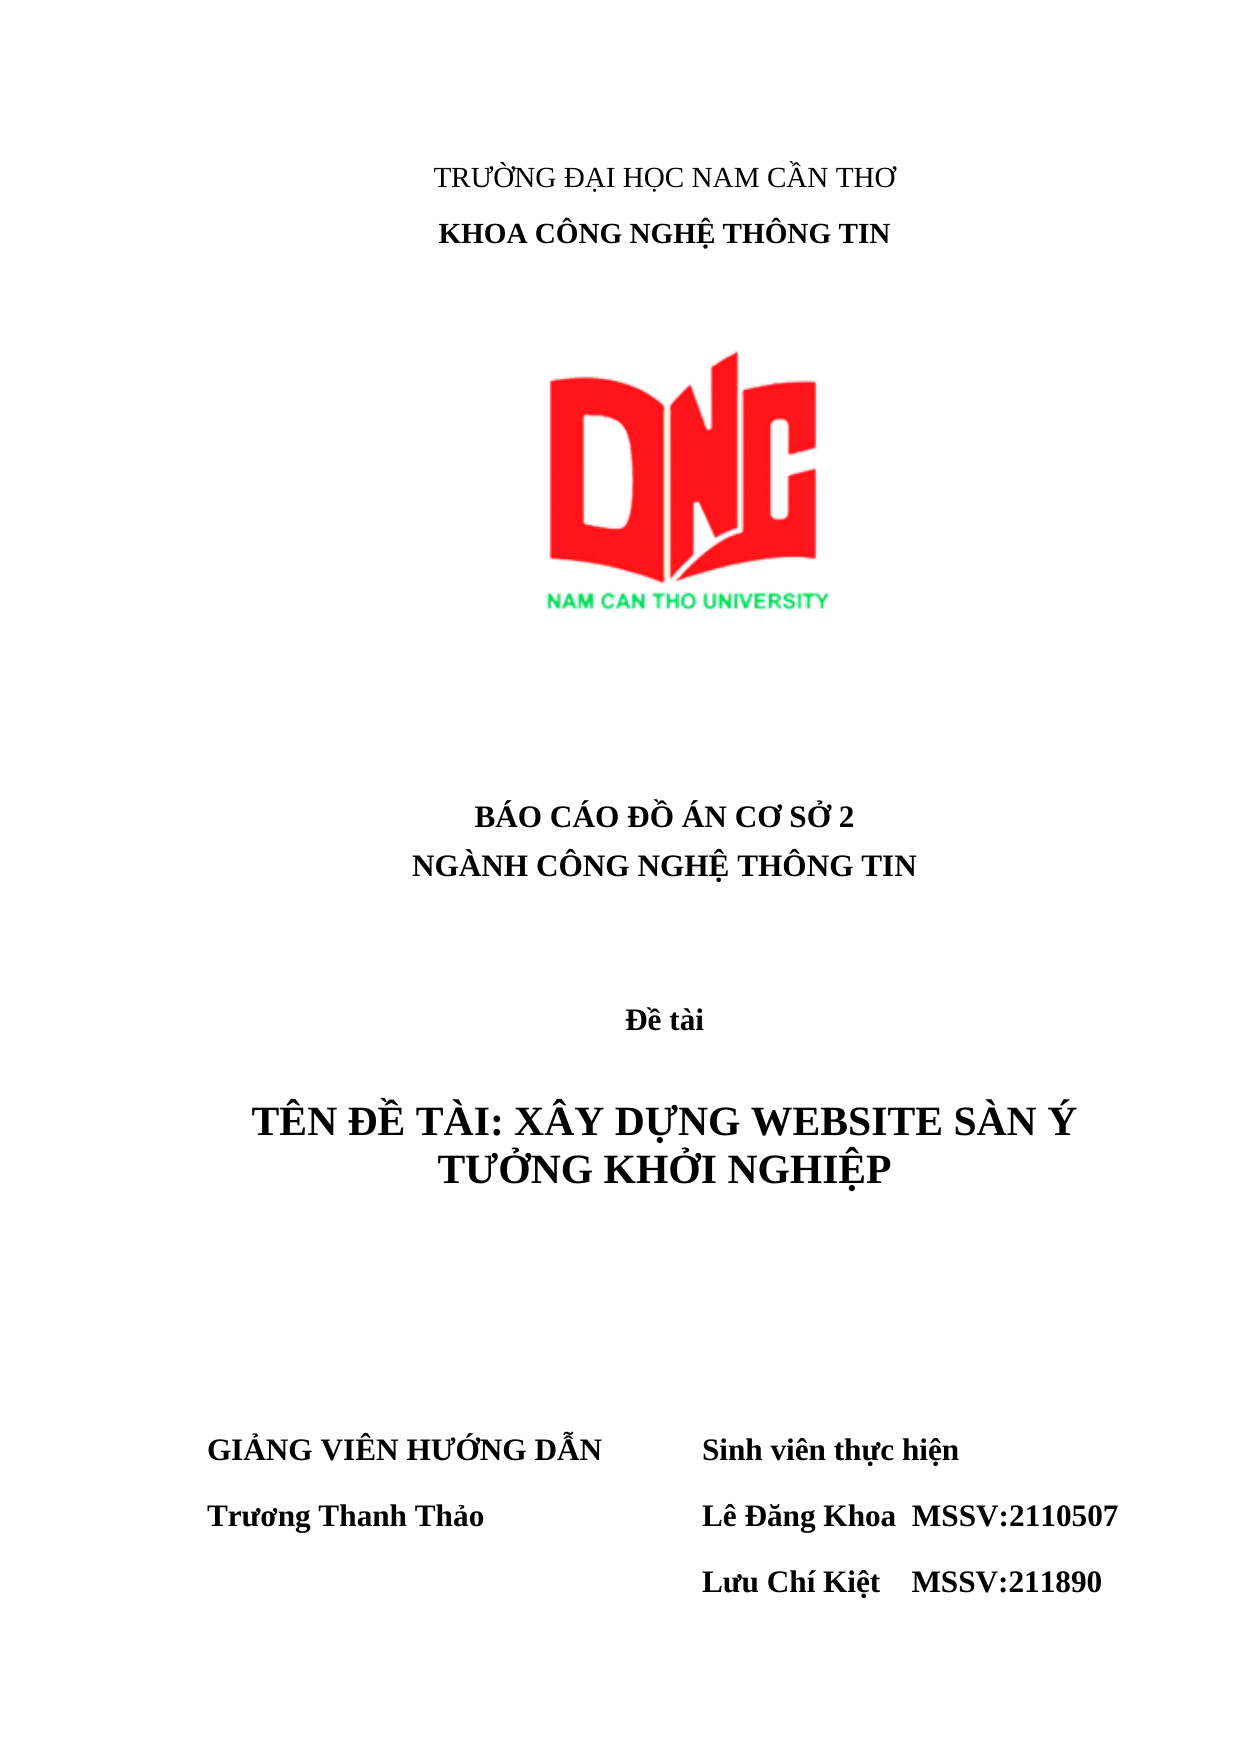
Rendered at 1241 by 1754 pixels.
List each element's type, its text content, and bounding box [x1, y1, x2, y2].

text TRƯỜNG ĐẠI HỌC NAM CẦN THƠ [207, 160, 1122, 194]
text TÊN ĐỀ TÀI: XÂY DỰNG WEBSITE SÀN Ý TƯỞNG KHỞI NGHIỆP [207, 1096, 1122, 1192]
picture [541, 348, 835, 611]
text Trương Thanh Thảo [207, 1497, 627, 1533]
text BÁO CÁO ĐỒ ÁN CƠ SỞ 2 [207, 798, 1122, 834]
text Lưu Chí Kiệt MSSV:211890 [702, 1563, 1122, 1599]
text Đề tài [207, 1002, 1122, 1038]
text GIẢNG VIÊN HƯỚNG DẪN [207, 1431, 627, 1467]
text KHOA CÔNG NGHỆ THÔNG TIN [207, 216, 1122, 250]
text Sinh viên thực hiện [702, 1431, 1122, 1467]
text NGÀNH CÔNG NGHỆ THÔNG TIN [207, 847, 1122, 883]
text Lê Đăng Khoa MSSV:2110507 [702, 1497, 1122, 1533]
